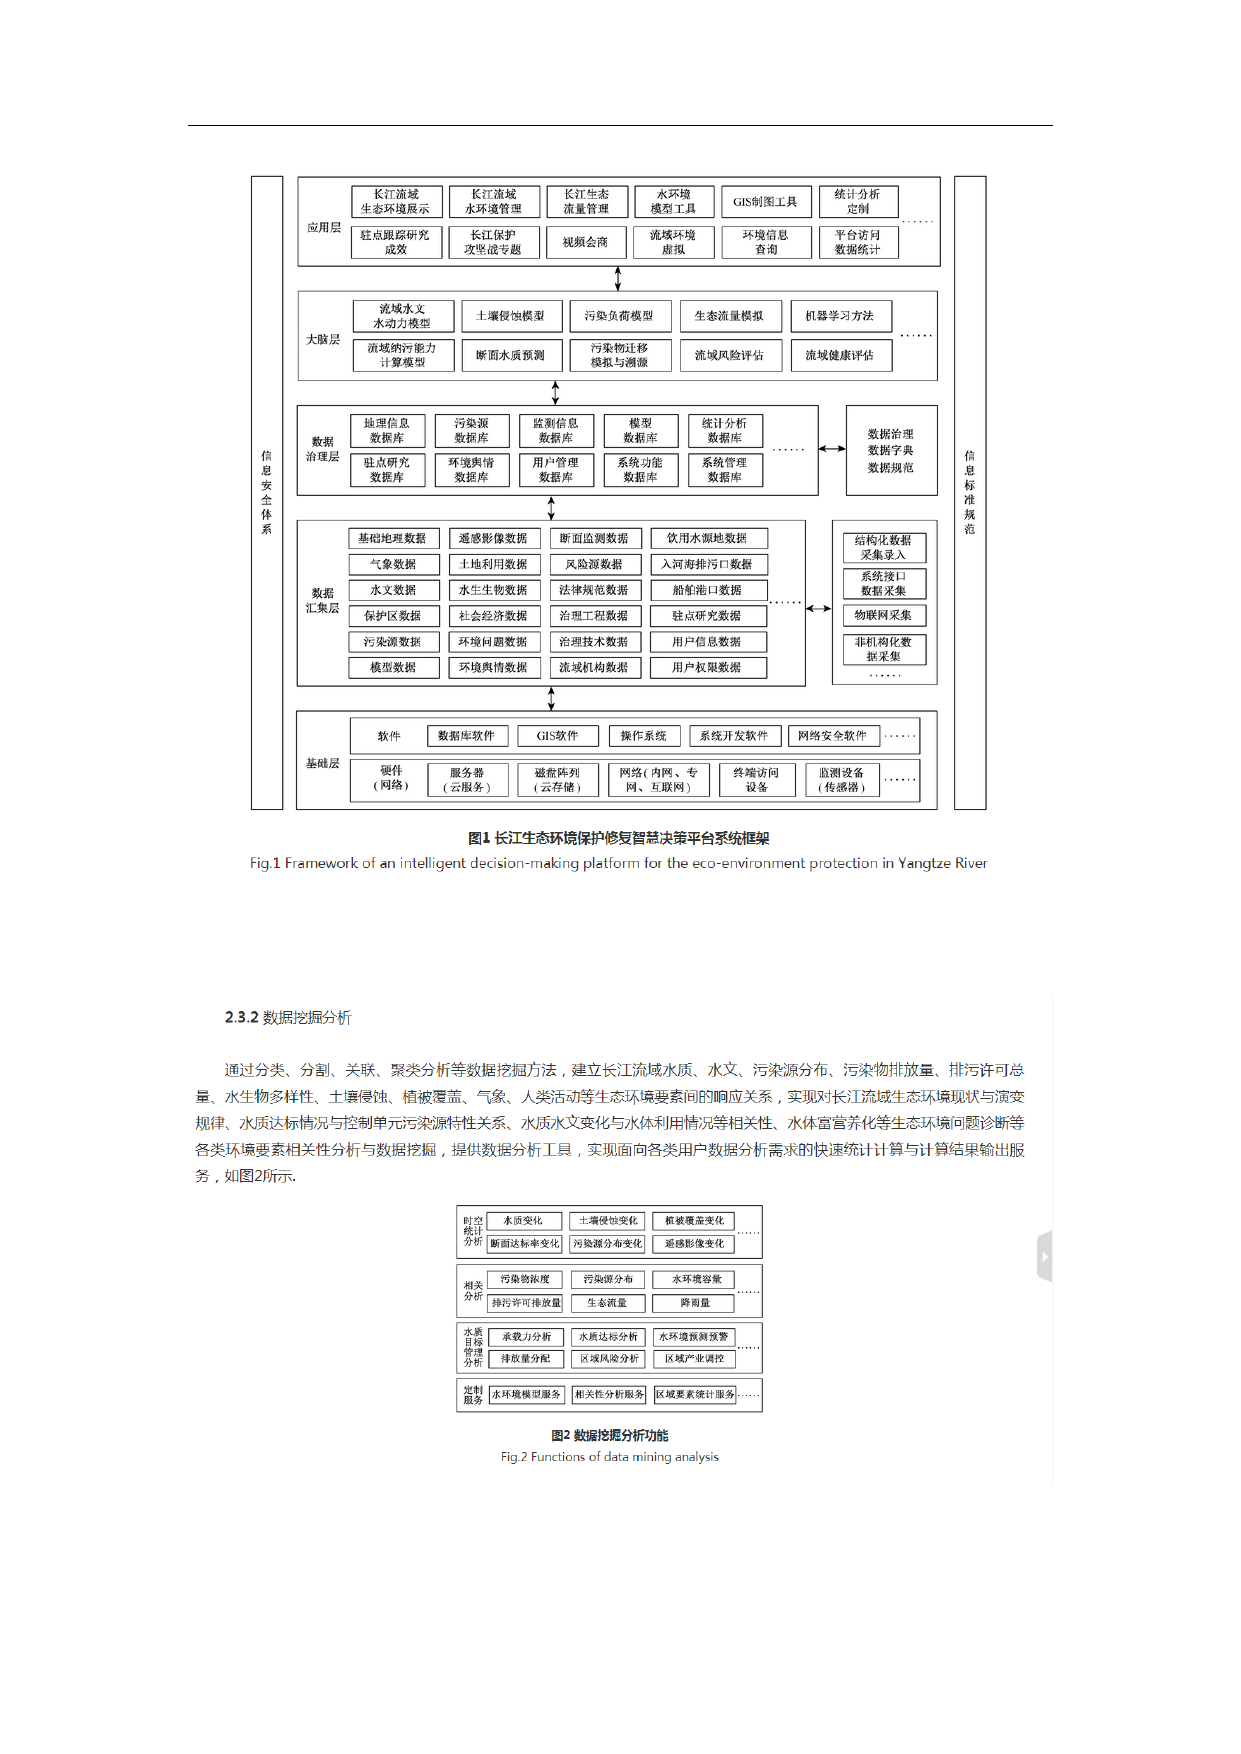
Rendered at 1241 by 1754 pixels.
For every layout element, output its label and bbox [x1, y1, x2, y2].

picture [187, 995, 1053, 1487]
picture [187, 156, 1053, 890]
